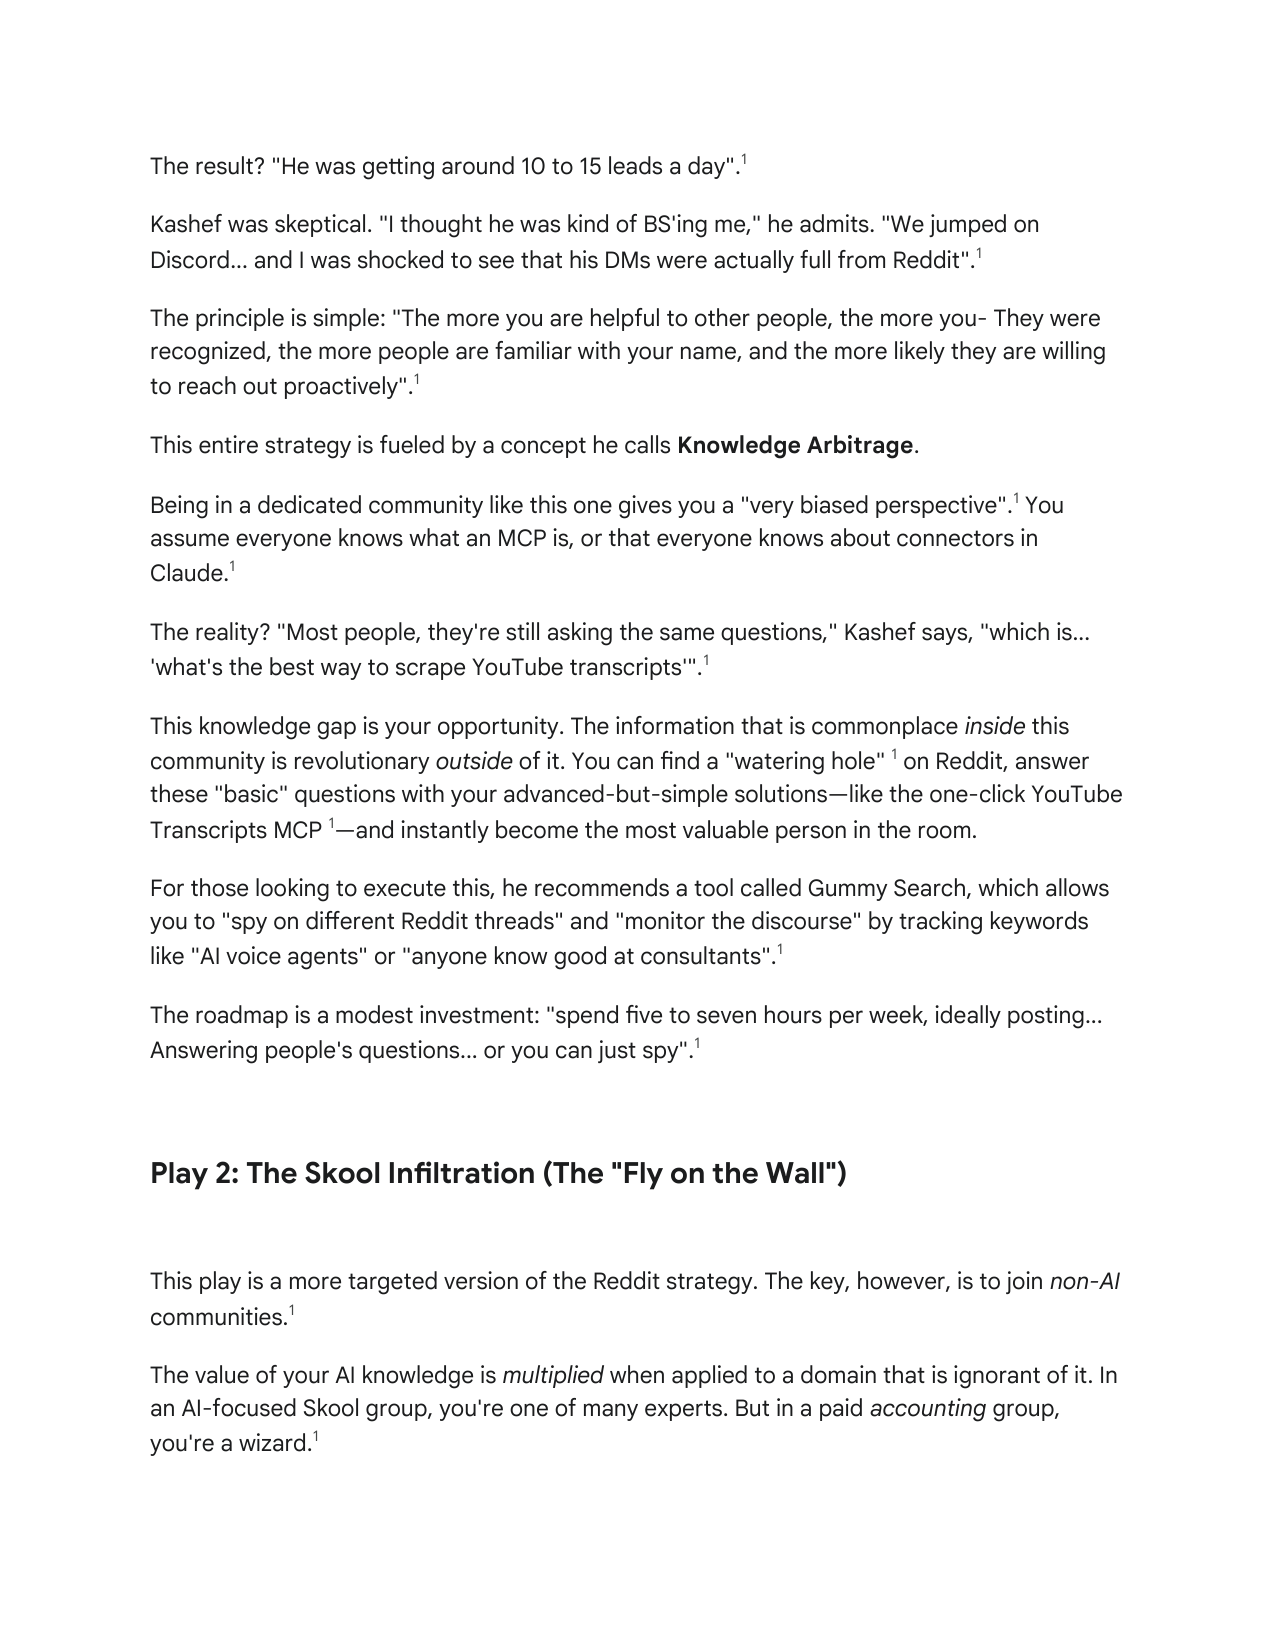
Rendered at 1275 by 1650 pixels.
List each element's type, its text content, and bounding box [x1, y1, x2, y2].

text This entire strategy is fueled by a concept he calls Knowledge Arbitrage. [150, 431, 1125, 460]
text For those looking to execute this, he recommends a tool called Gummy Search, which allows you to "spy on different Reddit threads" and "monitor the discourse" by tracking keywords like "AI voice agents" or "anyone know good at consultants".1 [150, 874, 1125, 972]
text The principle is simple: "The more you are helpful to other people, the more you- They were recognized, the more people are familiar with your name, and the more likely they are willing to reach out proactively".1 [150, 304, 1125, 402]
text This knowledge gap is your opportunity. The information that is commonplace inside this community is revolutionary outside of it. You can find a "watering hole" 1 on Reddit, answer these "basic" questions with your advanced-but-simple solutions—like the one-click YouTube Transcripts MCP 1—and instantly become the most valuable person in the room. [150, 712, 1125, 845]
text The roadmap is a modest investment: "spend five to seven hours per week, ideally posting... Answering people's questions... or you can just spy".1 [150, 1001, 1125, 1066]
text The reality? "Most people, they're still asking the same questions," Kashef says, "which is... 'what's the best way to scrape YouTube transcripts'".1 [150, 618, 1125, 683]
subtitle Play 2: The Skool Infiltration (The "Fly on the Wall") [150, 1156, 1125, 1192]
text The result? "He was getting around 10 to 15 leads a day".1 [150, 150, 1125, 181]
text Being in a dedicated community like this one gives you a "very biased perspective".1 You assume everyone knows what an MCP is, or that everyone knows about connectors in Claude.1 [150, 489, 1125, 589]
text This play is a more targeted version of the Reddit strategy. The key, however, is to join non-AI communities.1 [150, 1268, 1125, 1332]
text The value of your AI knowledge is multiplied when applied to a domain that is ignorant of it. In an AI-focused Skool group, you're one of many experts. But in a paid accounting group, you're a wizard.1 [150, 1361, 1125, 1459]
text Kashef was skeptical. "I thought he was kind of BS'ing me," he admits. "We jumped on Discord... and I was shocked to see that his DMs were actually full from Reddit".1 [150, 211, 1125, 275]
